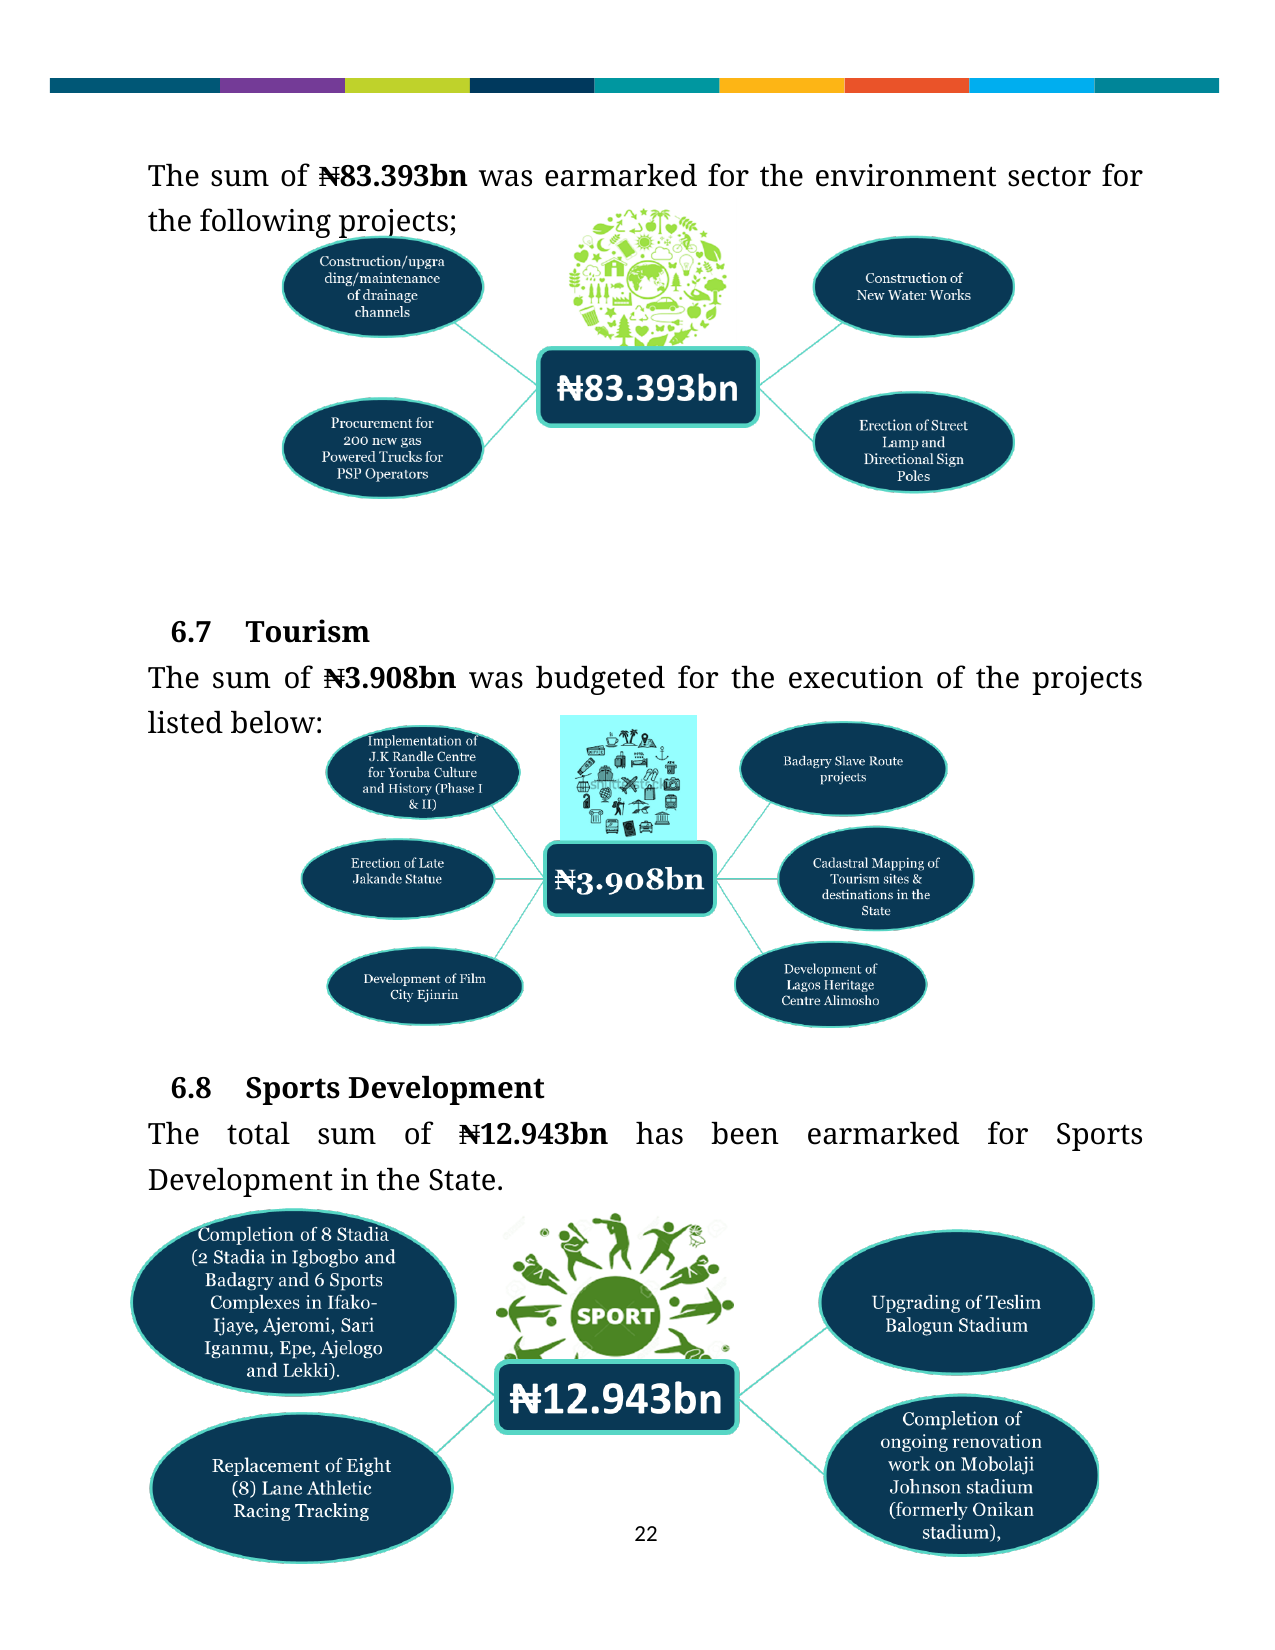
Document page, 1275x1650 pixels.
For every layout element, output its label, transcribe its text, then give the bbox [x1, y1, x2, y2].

picture [130, 1208, 1100, 1564]
text The sum of ₦83.393bn was earmarked for the environment sector for the following projects; [148, 155, 1144, 240]
picture [300, 715, 975, 1028]
text The total sum of ₦12.943bn has been earmarked for Sports Development in the State. [148, 1113, 1144, 1198]
list Tourism [170, 611, 1144, 651]
picture [281, 198, 1015, 499]
text The sum of ₦3.908bn was budgeted for the execution of the projects listed below: [148, 657, 1144, 742]
list Sports Development [170, 1067, 1144, 1107]
